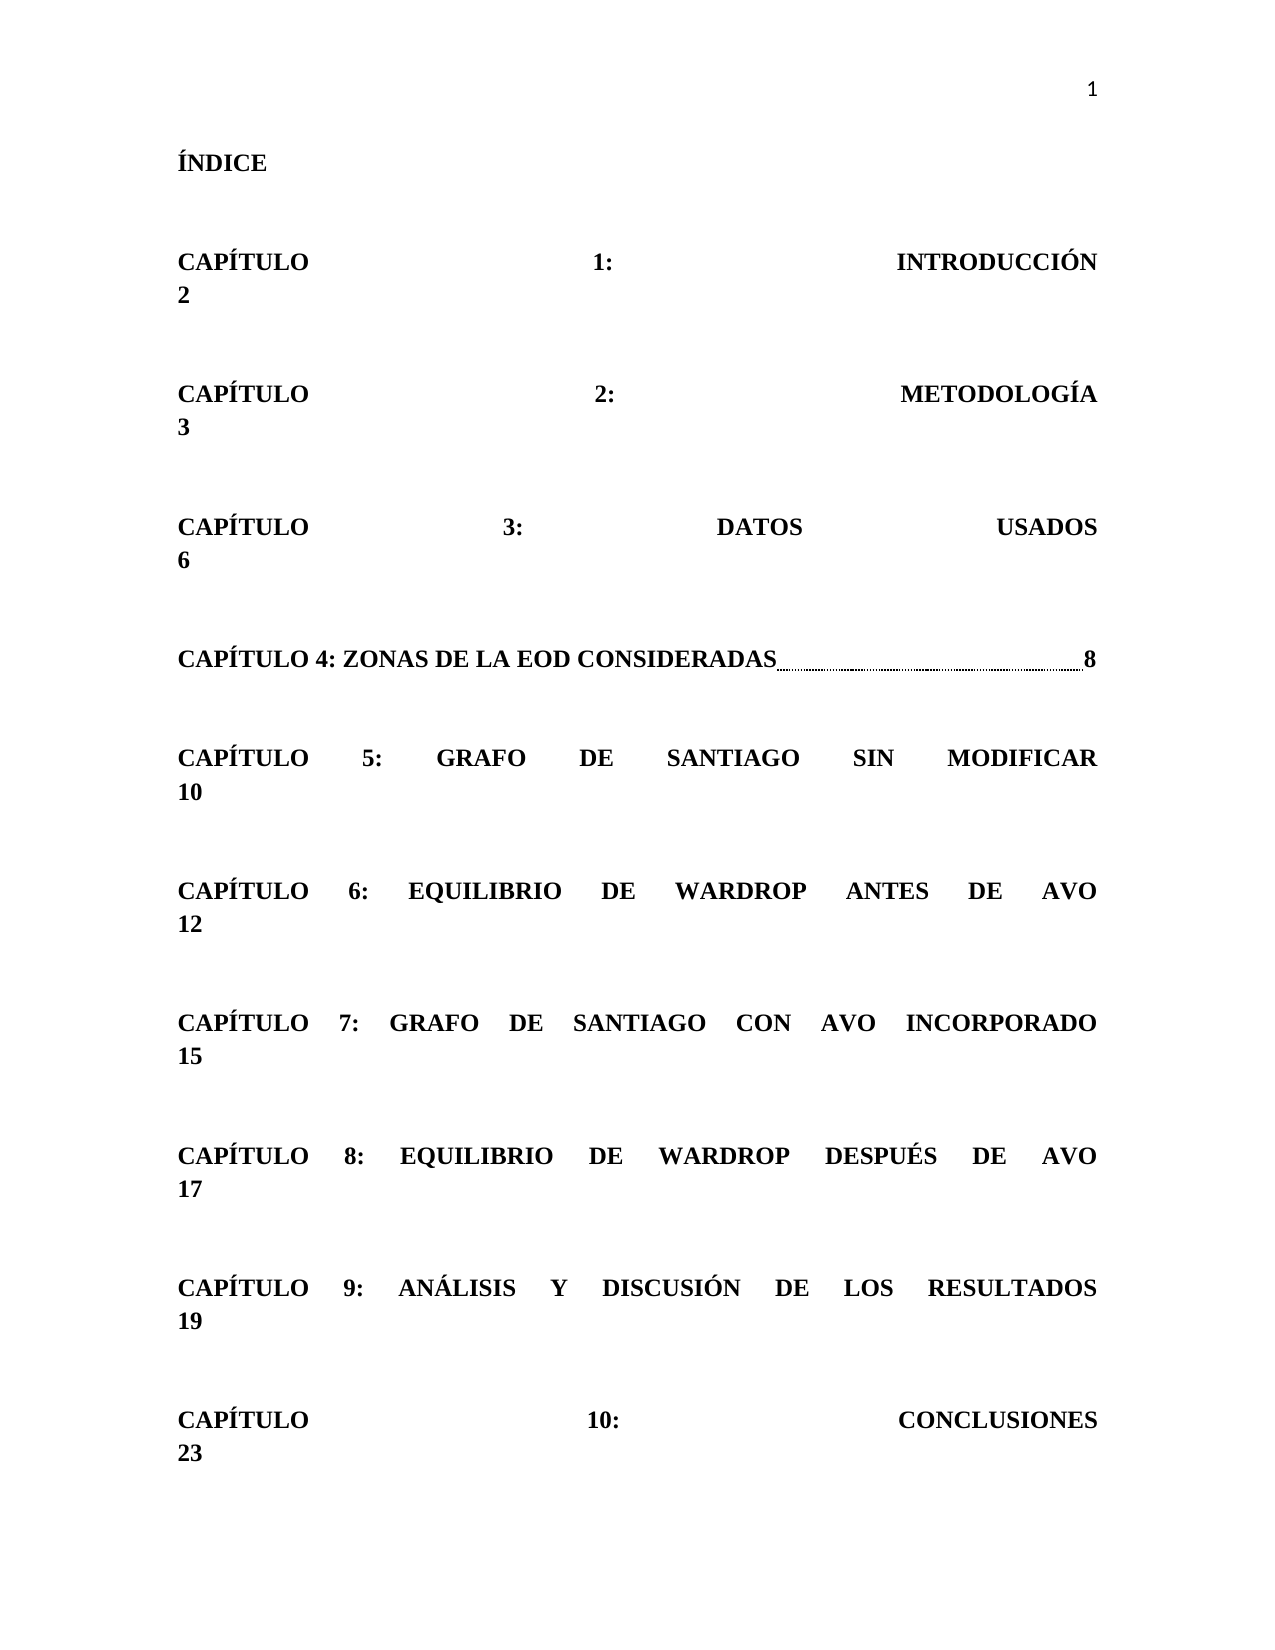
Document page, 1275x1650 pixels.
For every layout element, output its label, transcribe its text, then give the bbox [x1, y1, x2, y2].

text CAPÍTULO 6: equilibrio de Wardrop antes de AVO 12 [177, 876, 1098, 938]
text ÍNDICE [177, 148, 1098, 176]
text CAPÍTULO 5: Grafo de Santiago sin modificar 10 [177, 743, 1098, 805]
text CAPÍTULO 7: GRAFO DE SANTIAGO CON AVO INCORPORADO 15 [177, 1008, 1098, 1070]
text CAPÍTULO 1: INTRODUCCIÓN 2 [177, 247, 1098, 309]
text CAPÍTULO 9: Análisis y discusión de los resultados 19 [177, 1273, 1098, 1335]
text CAPÍTULO 4: ZONAS DE LA EOD CONSIDERADAS 8 [177, 644, 1098, 673]
text CAPÍTULO 3: DATOS USADOS 6 [177, 512, 1098, 573]
text CAPÍTULO 2: METODOLOGÍA 3 [177, 379, 1098, 441]
text CAPÍTULO 8: equilibrio de Wardrop DESPUÉS de AVO 17 [177, 1141, 1098, 1202]
text CAPÍTULO 10: CONCLUSIONES 23 [177, 1406, 1098, 1467]
